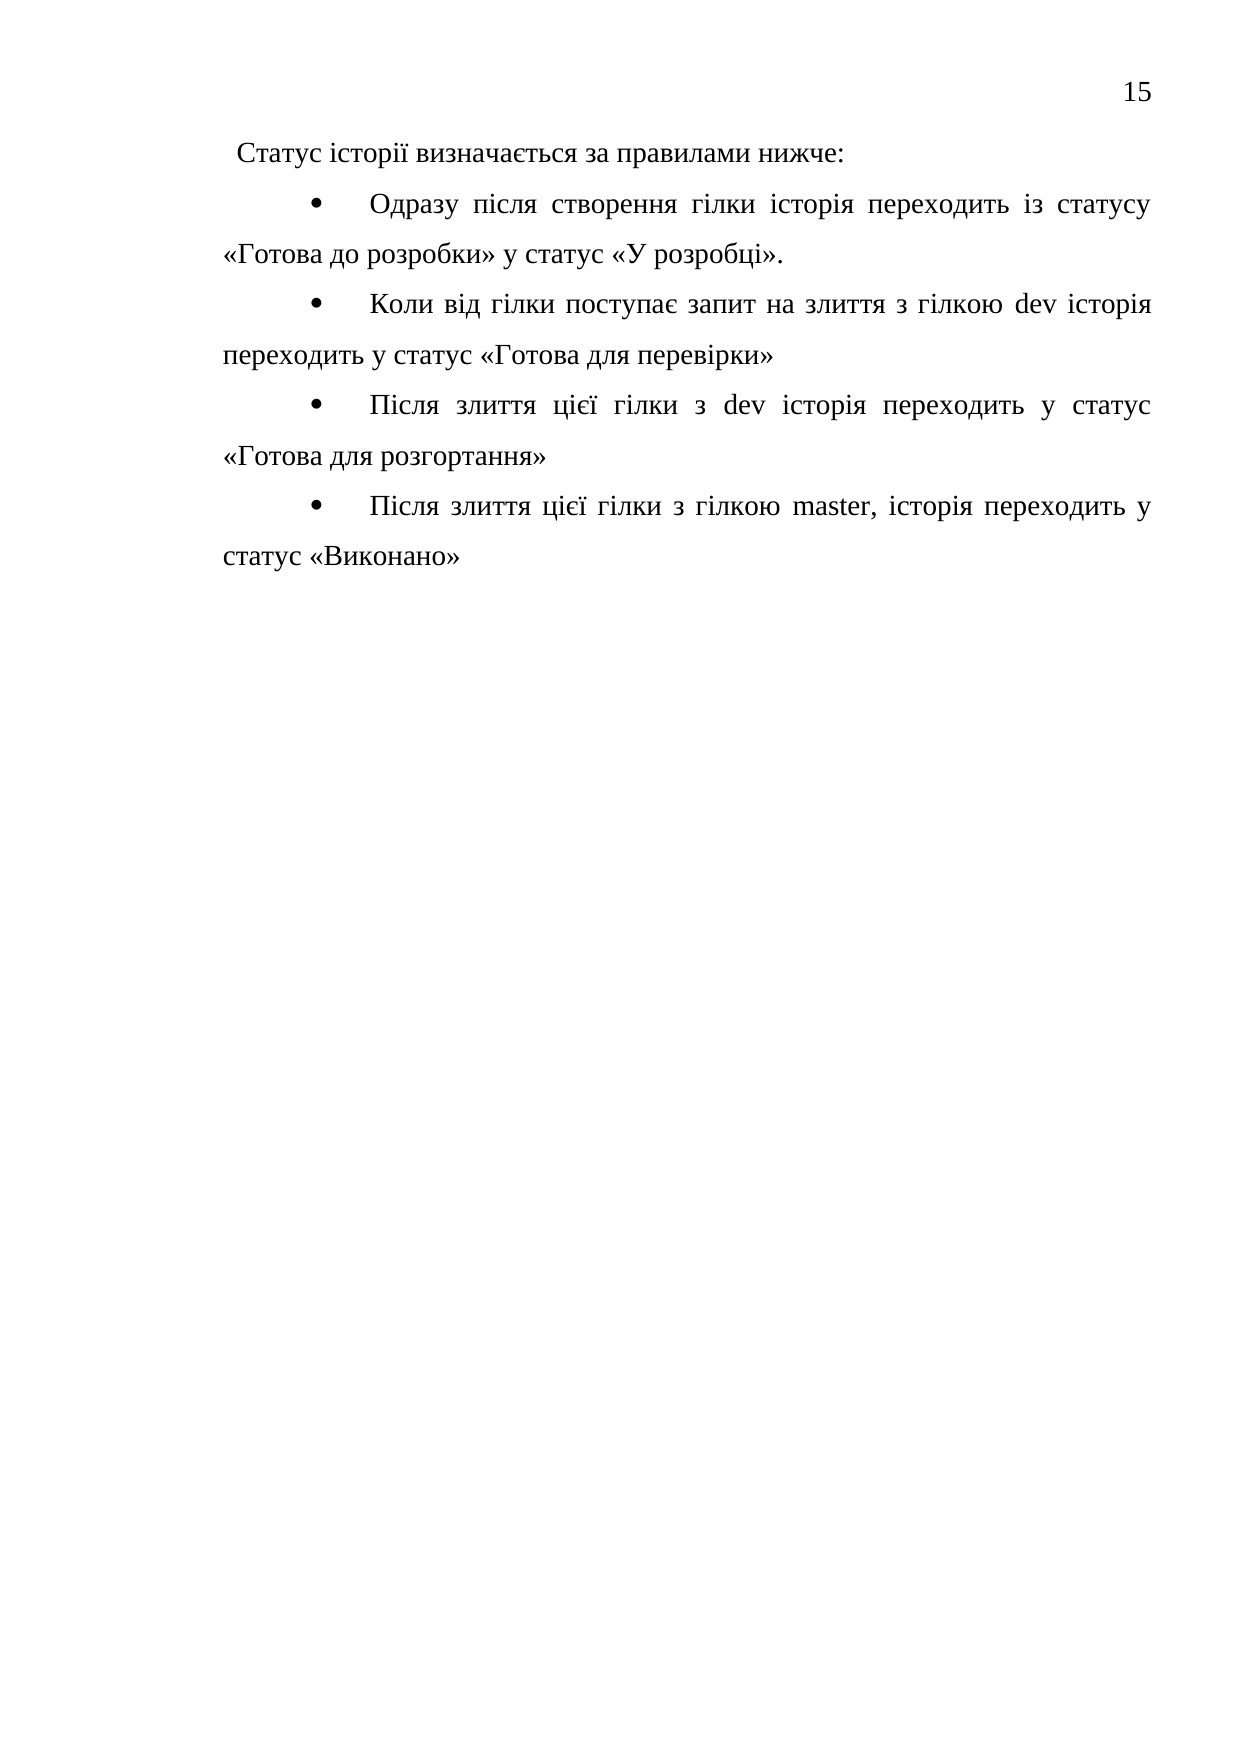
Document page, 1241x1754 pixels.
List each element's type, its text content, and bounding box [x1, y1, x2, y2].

text Статус історії визначається за правилами нижче: [148, 135, 1152, 169]
text Після злиття цієї гілки з dev історія переходить у статус «Готова для розгортання» [223, 387, 1152, 471]
text Коли від гілки поступає запит на злиття з гілкою dev історія переходить у статус «Готова для перевірки» [223, 286, 1152, 370]
text Після злиття цієї гілки з гілкою master, історія переходить у статус «Виконано» [223, 488, 1152, 572]
text Одразу після створення гілки історія переходить із статусу «Готова до розробки» у статус «У розробці». [223, 186, 1152, 270]
